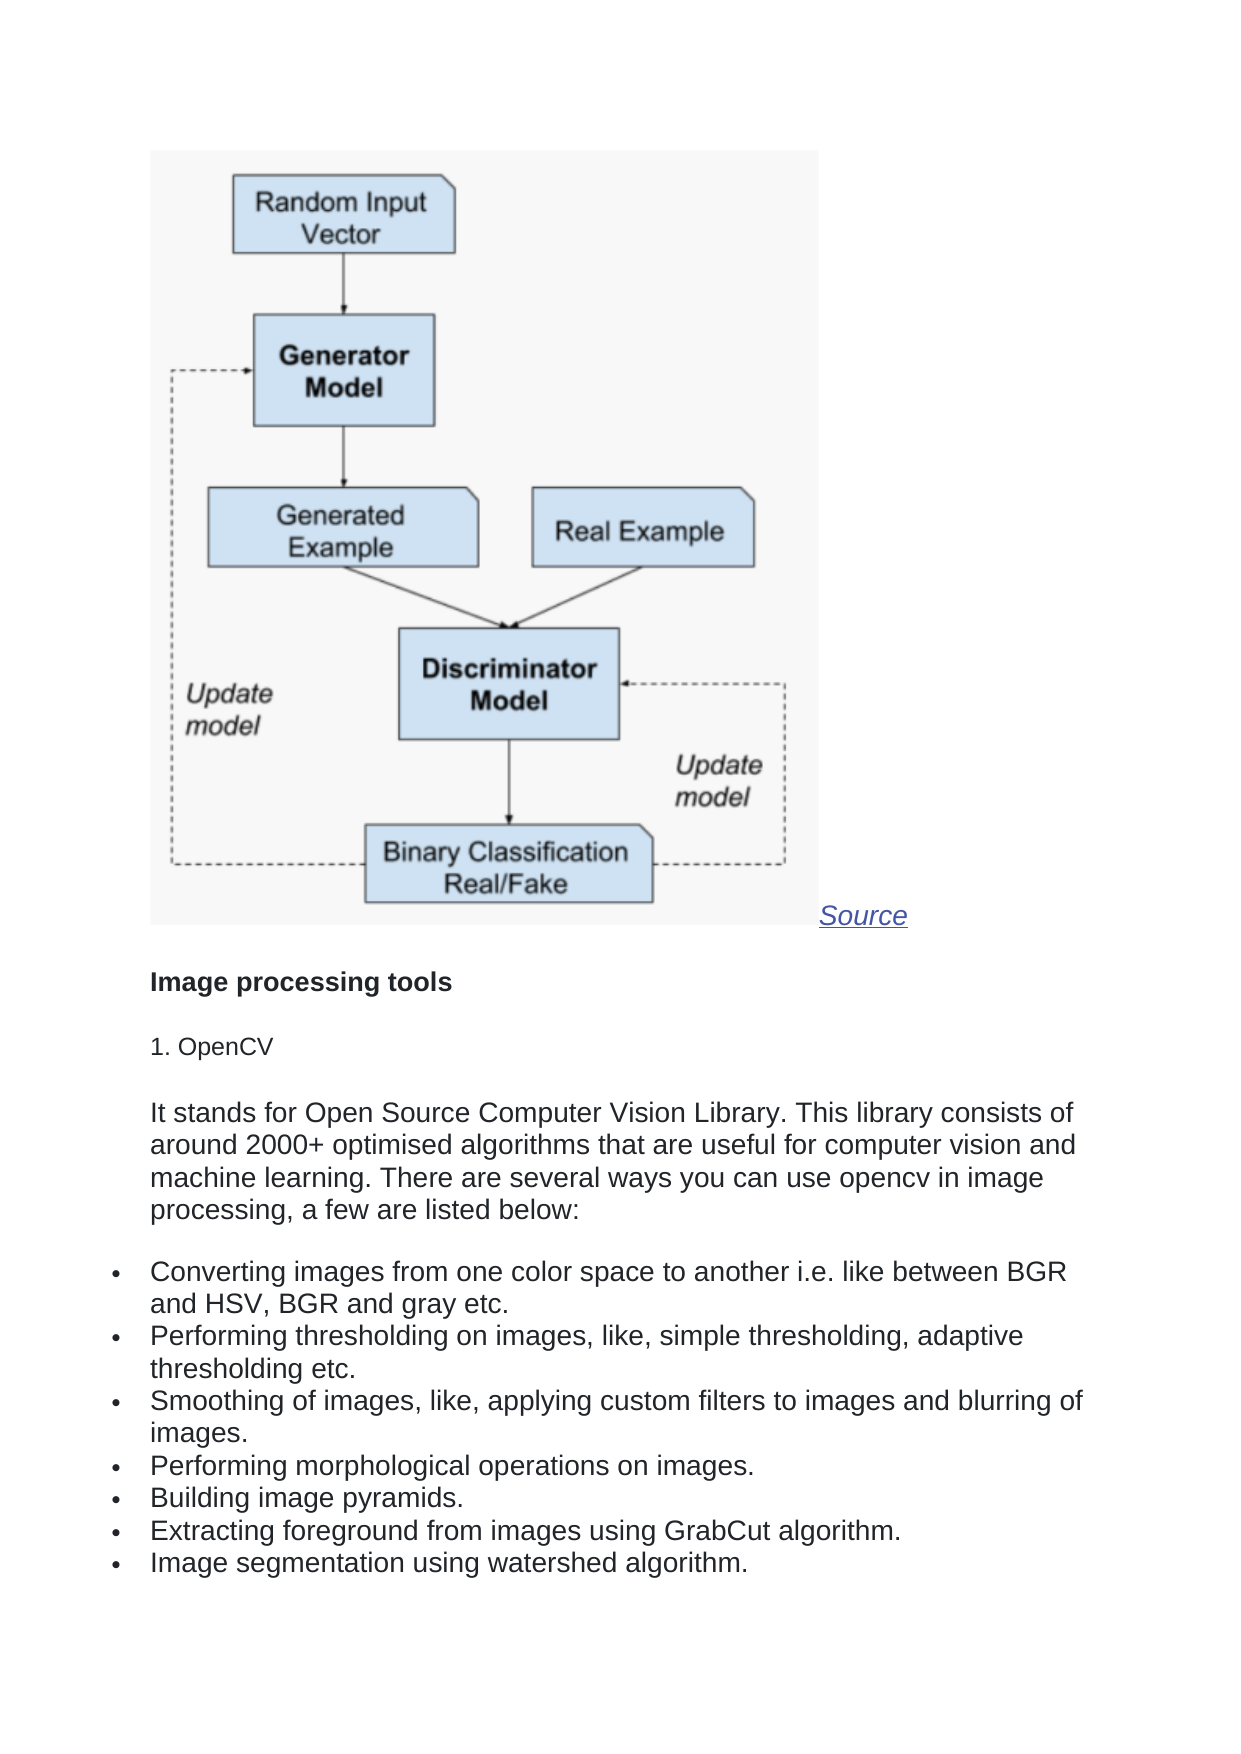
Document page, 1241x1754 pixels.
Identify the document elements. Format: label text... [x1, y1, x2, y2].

list Smoothing of images, like, applying custom filters to images and blurring of images. [112, 1384, 1090, 1449]
list Image segmentation using watershed algorithm. [112, 1546, 1090, 1578]
subtitle 1. OpenCV [150, 1032, 1090, 1061]
list Converting images from one color space to another i.e. like between BGR and HSV, BGR and gray etc. [112, 1254, 1090, 1319]
list Extracting foreground from images using GrabCut algorithm. [112, 1514, 1090, 1546]
list Building image pyramids. [112, 1481, 1090, 1514]
list Performing morphological operations on images. [112, 1449, 1090, 1481]
text It stands for Open Source Computer Vision Library. This library consists of around 2000+ optimised algorithms that are useful for computer vision and machine learning. There are several ways you can use opencv in image processing, a few are listed below: [150, 1096, 1090, 1225]
picture [150, 150, 819, 925]
subtitle Image processing tools [150, 966, 1090, 997]
list Performing thresholding on images, like, simple thresholding, adaptive thresholding etc. [112, 1319, 1090, 1384]
